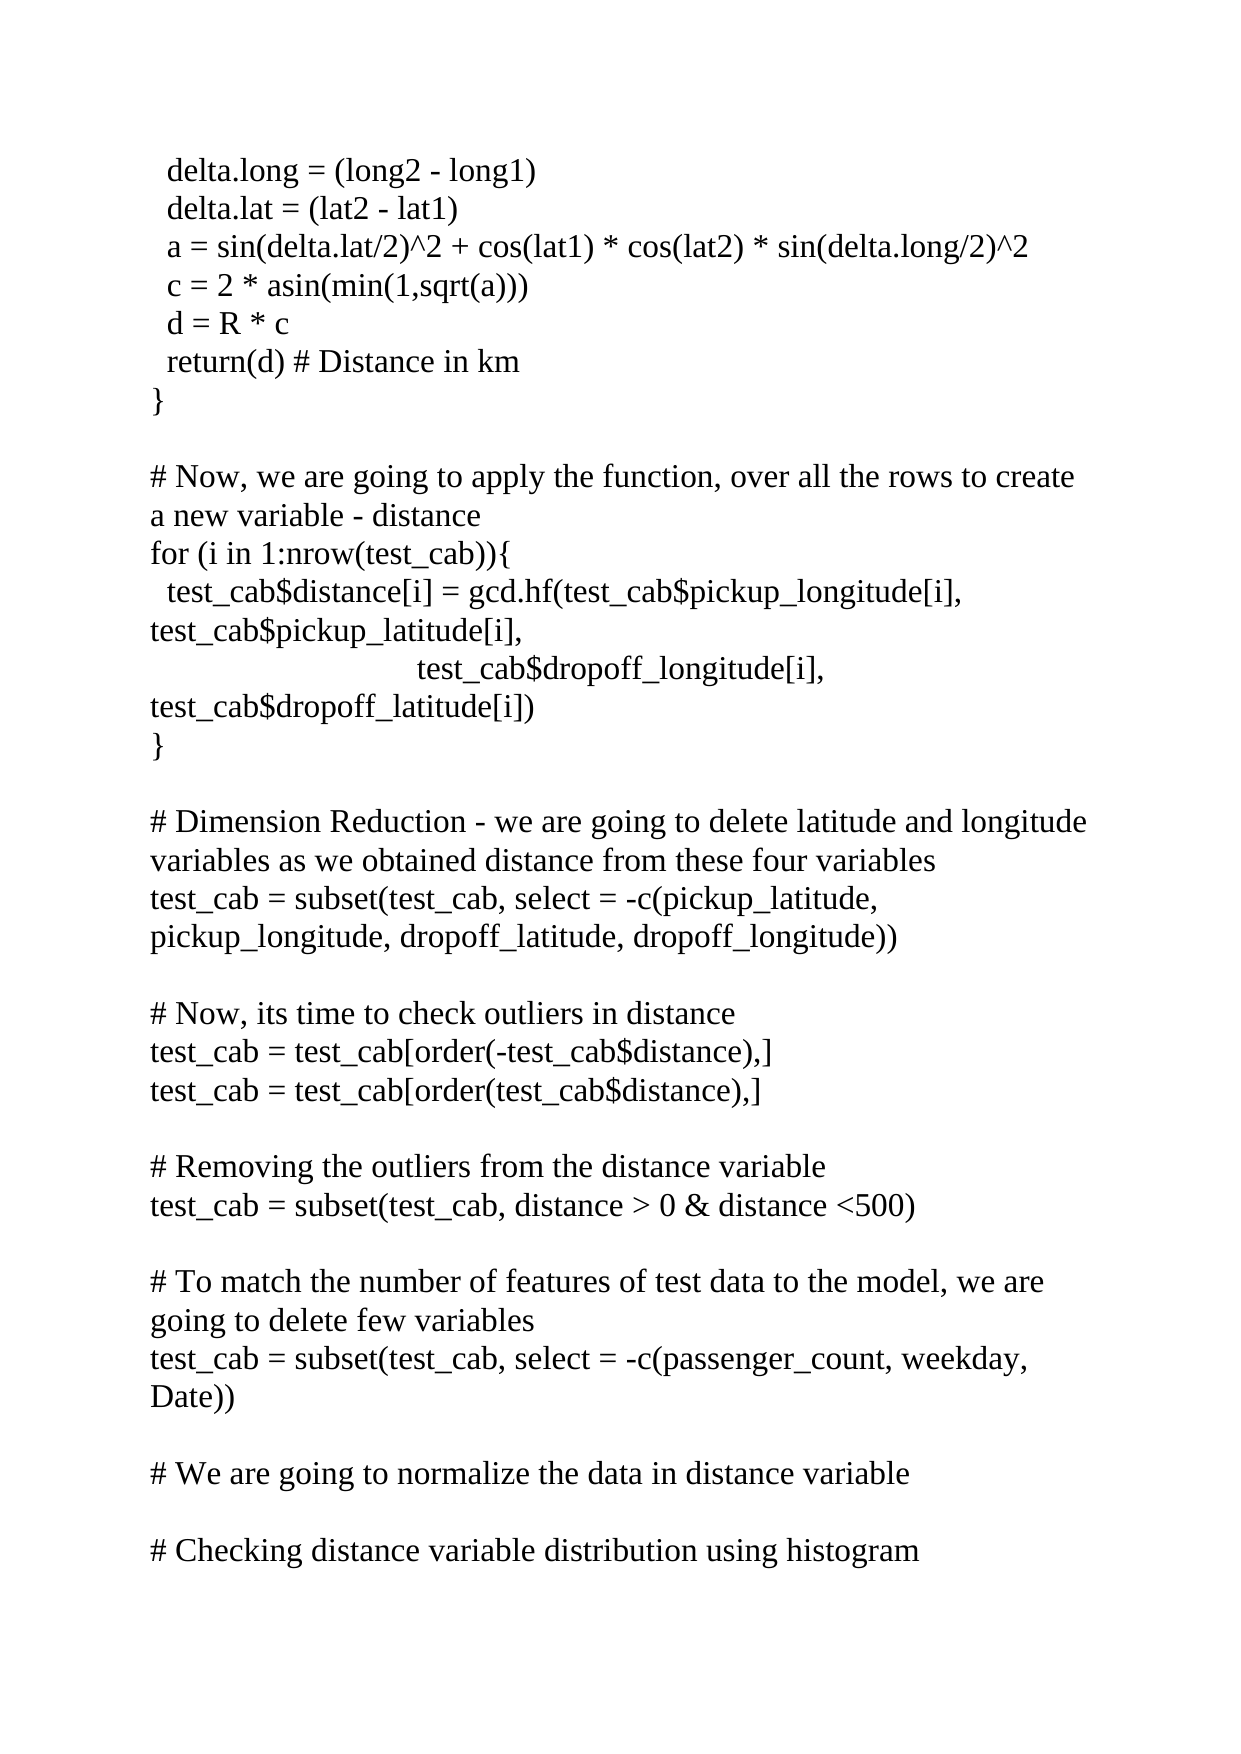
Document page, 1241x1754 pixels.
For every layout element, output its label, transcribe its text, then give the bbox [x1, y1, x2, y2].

text # Removing the outliers from the distance variable [150, 1147, 1090, 1185]
text return(d) # Distance in km [150, 342, 1090, 380]
text c = 2 * asin(min(1,sqrt(a))) [150, 265, 1090, 303]
text # Checking distance variable distribution using histogram [150, 1530, 1090, 1568]
text # Now, its time to check outliers in distance [150, 993, 1090, 1032]
text } [150, 725, 1090, 763]
text # Now, we are going to apply the function, over all the rows to create a new variable - distance [150, 457, 1090, 533]
text # We are going to normalize the data in distance variable [150, 1453, 1090, 1492]
text # To match the number of features of test data to the model, we are going to delete few variables [150, 1262, 1090, 1338]
text test_cab$dropoff_longitude[i], test_cab$dropoff_latitude[i]) [150, 648, 1090, 725]
text a = sin(delta.lat/2)^2 + cos(lat1) * cos(lat2) * sin(delta.long/2)^2 [150, 227, 1090, 265]
text } [150, 380, 1090, 418]
text test_cab = subset(test_cab, select = -c(passenger_count, weekday, Date)) [150, 1338, 1090, 1415]
text test_cab$distance[i] = gcd.hf(test_cab$pickup_longitude[i], test_cab$pickup_latitude[i], [150, 572, 1090, 648]
text test_cab = test_cab[order(test_cab$distance),] [150, 1070, 1090, 1108]
text test_cab = subset(test_cab, distance > 0 & distance <500) [150, 1185, 1090, 1223]
text test_cab = subset(test_cab, select = -c(pickup_latitude, pickup_longitude, dropoff_latitude, dropoff_longitude)) [150, 878, 1090, 955]
text d = R * c [150, 303, 1090, 342]
text delta.lat = (lat2 - lat1) [150, 188, 1090, 227]
text for (i in 1:nrow(test_cab)){ [150, 533, 1090, 572]
text delta.long = (long2 - long1) [150, 150, 1090, 188]
text test_cab = test_cab[order(-test_cab$distance),] [150, 1032, 1090, 1070]
text # Dimension Reduction - we are going to delete latitude and longitude variables as we obtained distance from these four variables [150, 802, 1090, 878]
